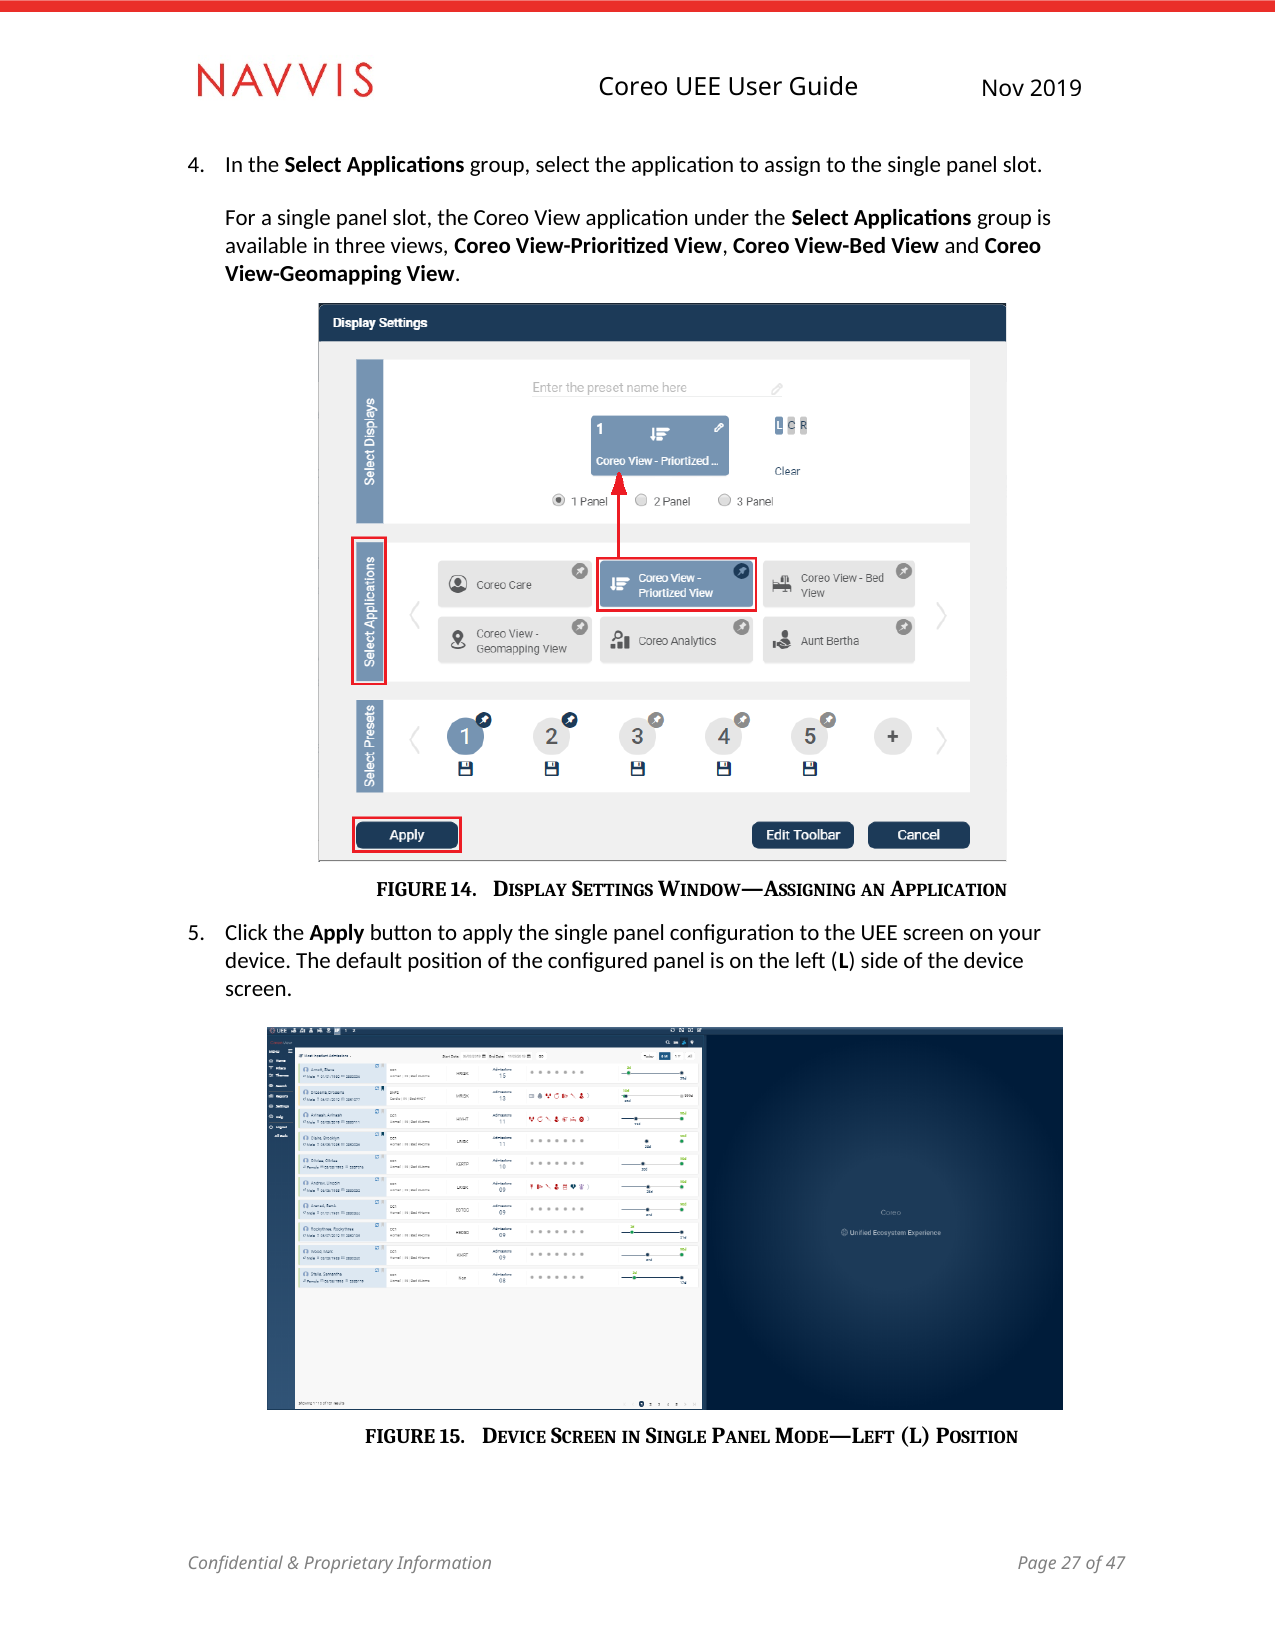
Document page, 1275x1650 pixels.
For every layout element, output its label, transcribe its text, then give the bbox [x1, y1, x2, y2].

text Display Settings Window—Assigning an Application [296, 875, 1087, 902]
list In the Select Applications group, select the application to assign to the single panel slot. [187, 150, 1087, 178]
list Click the Apply button to apply the single panel configuration to the UEE screen on your device. The default position of the configured panel is on the left (L) side of the device screen. [187, 918, 1087, 1002]
picture [267, 1027, 1064, 1410]
picture [318, 303, 1007, 863]
text Device Screen in Single Panel Mode—Left (L) Position [296, 1422, 1087, 1449]
text For a single panel slot, the Coreo View application under the Select Applications group is available in three views, Coreo View-Prioritized View, Coreo View-Bed View and Coreo View-Geomapping View. [225, 203, 1087, 287]
picture [187, 55, 383, 104]
